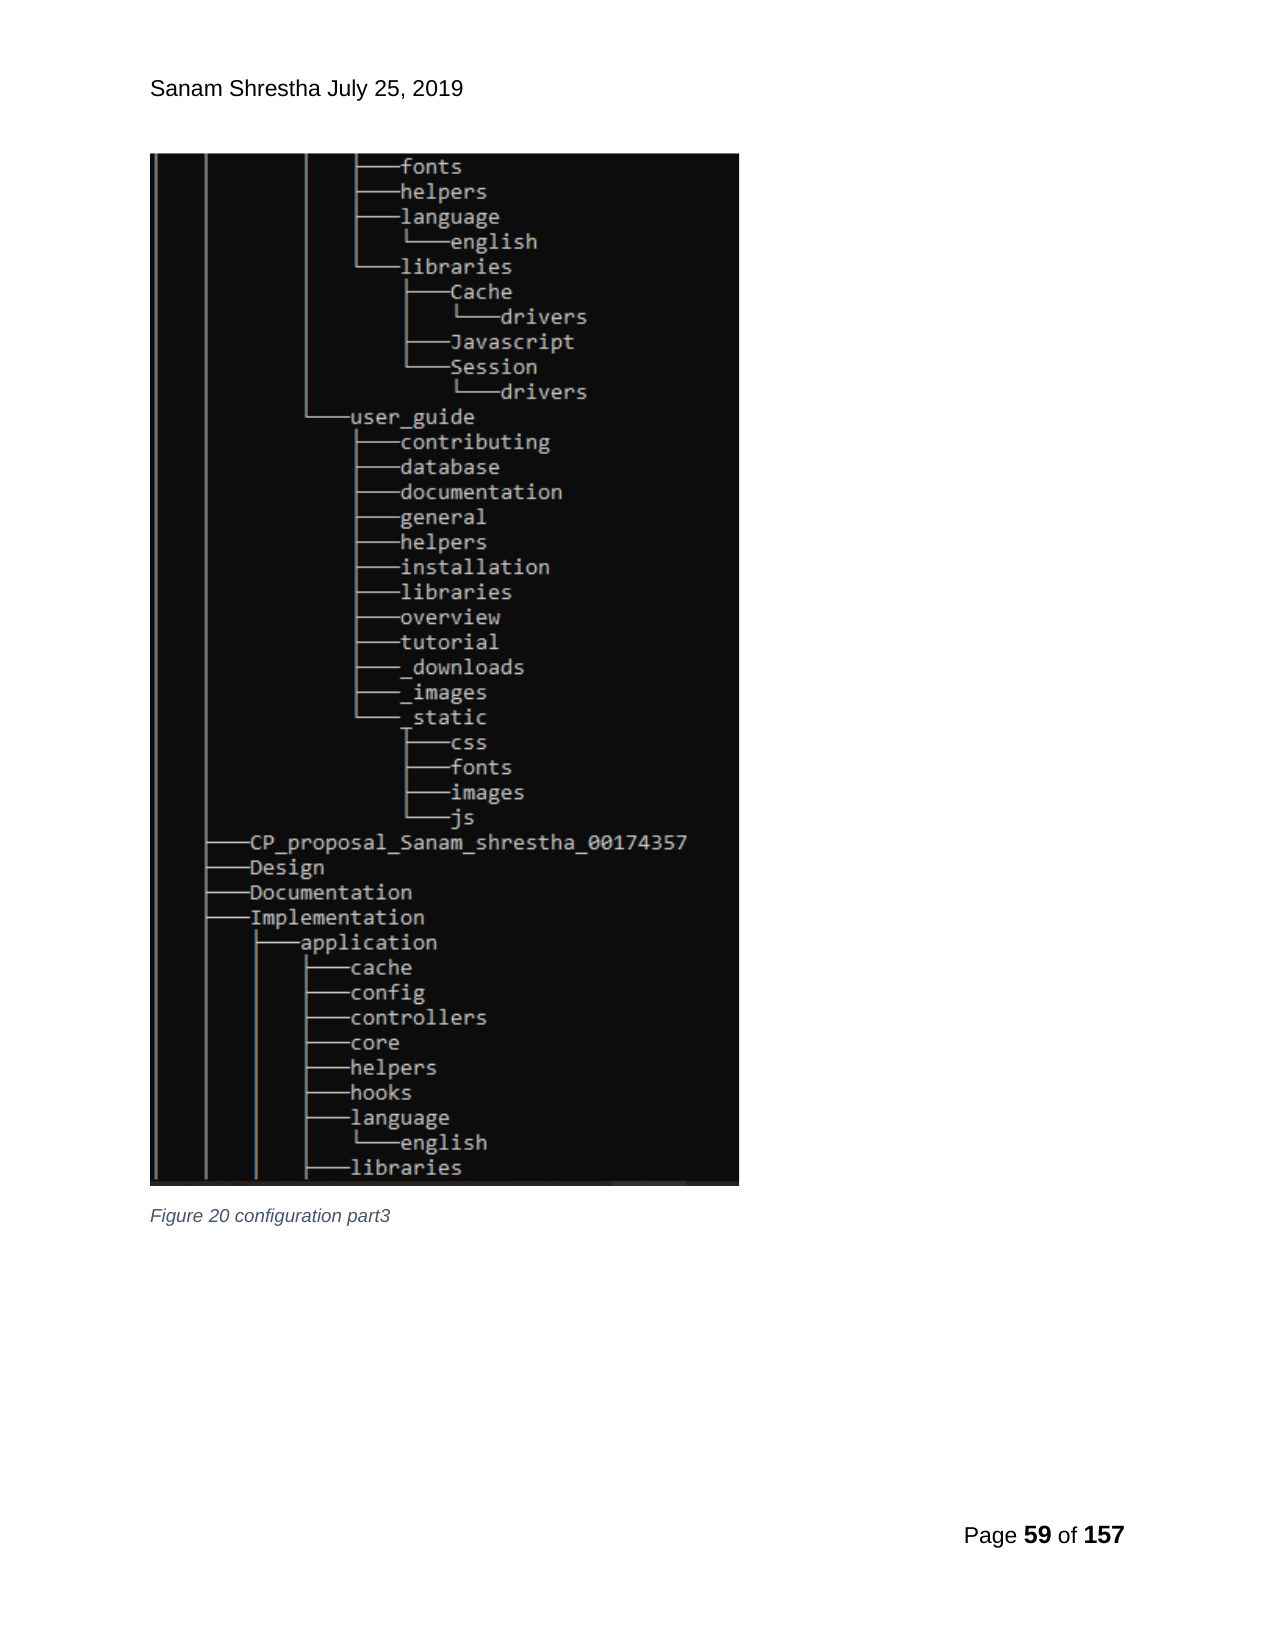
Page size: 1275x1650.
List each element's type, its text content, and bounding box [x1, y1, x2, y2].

picture [150, 150, 740, 1186]
